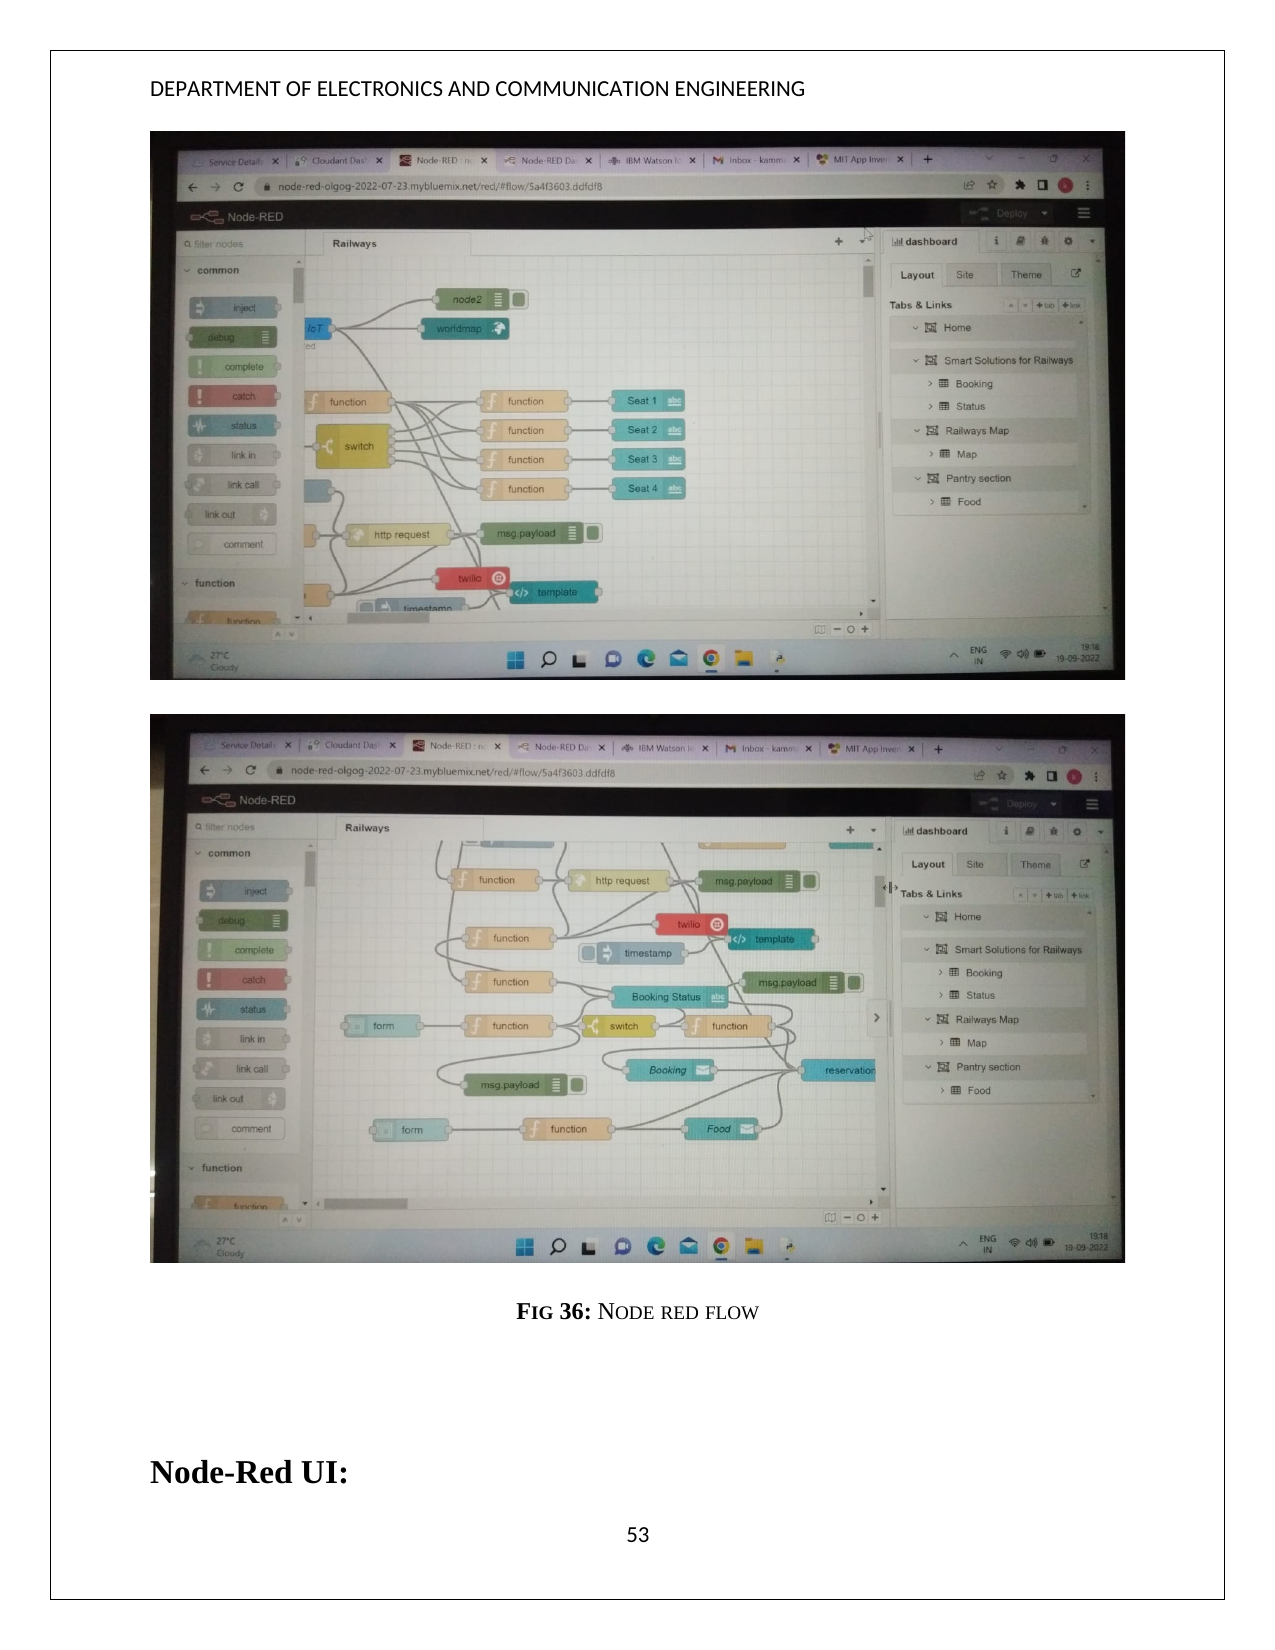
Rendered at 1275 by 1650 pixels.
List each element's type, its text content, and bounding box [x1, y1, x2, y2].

text Fig 36: Node red flow [150, 1297, 1125, 1345]
text Node-Red UI: [150, 1453, 1125, 1491]
picture [150, 714, 1125, 1263]
picture [150, 131, 1125, 680]
